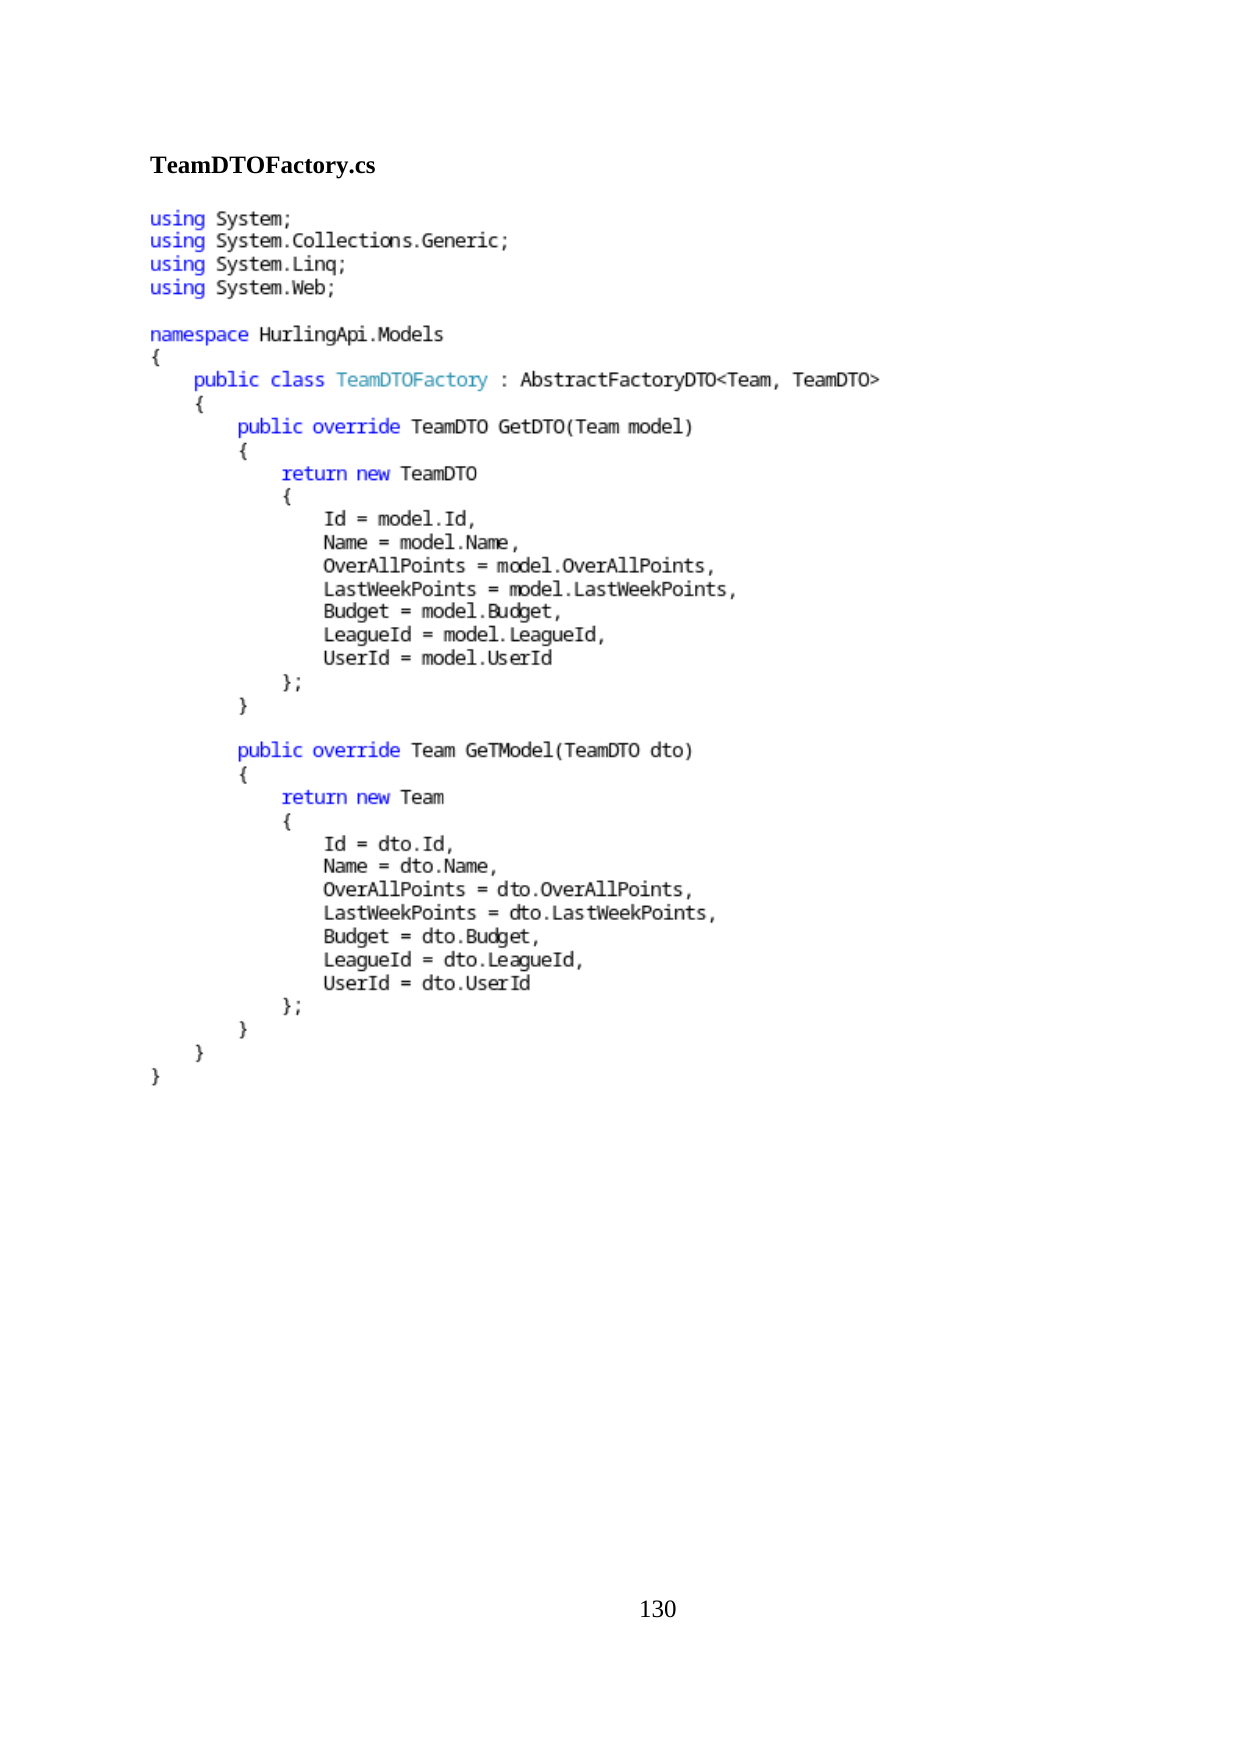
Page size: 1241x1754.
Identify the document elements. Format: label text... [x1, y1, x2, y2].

subtitle TeamDTOFactory.cs [150, 150, 1090, 179]
